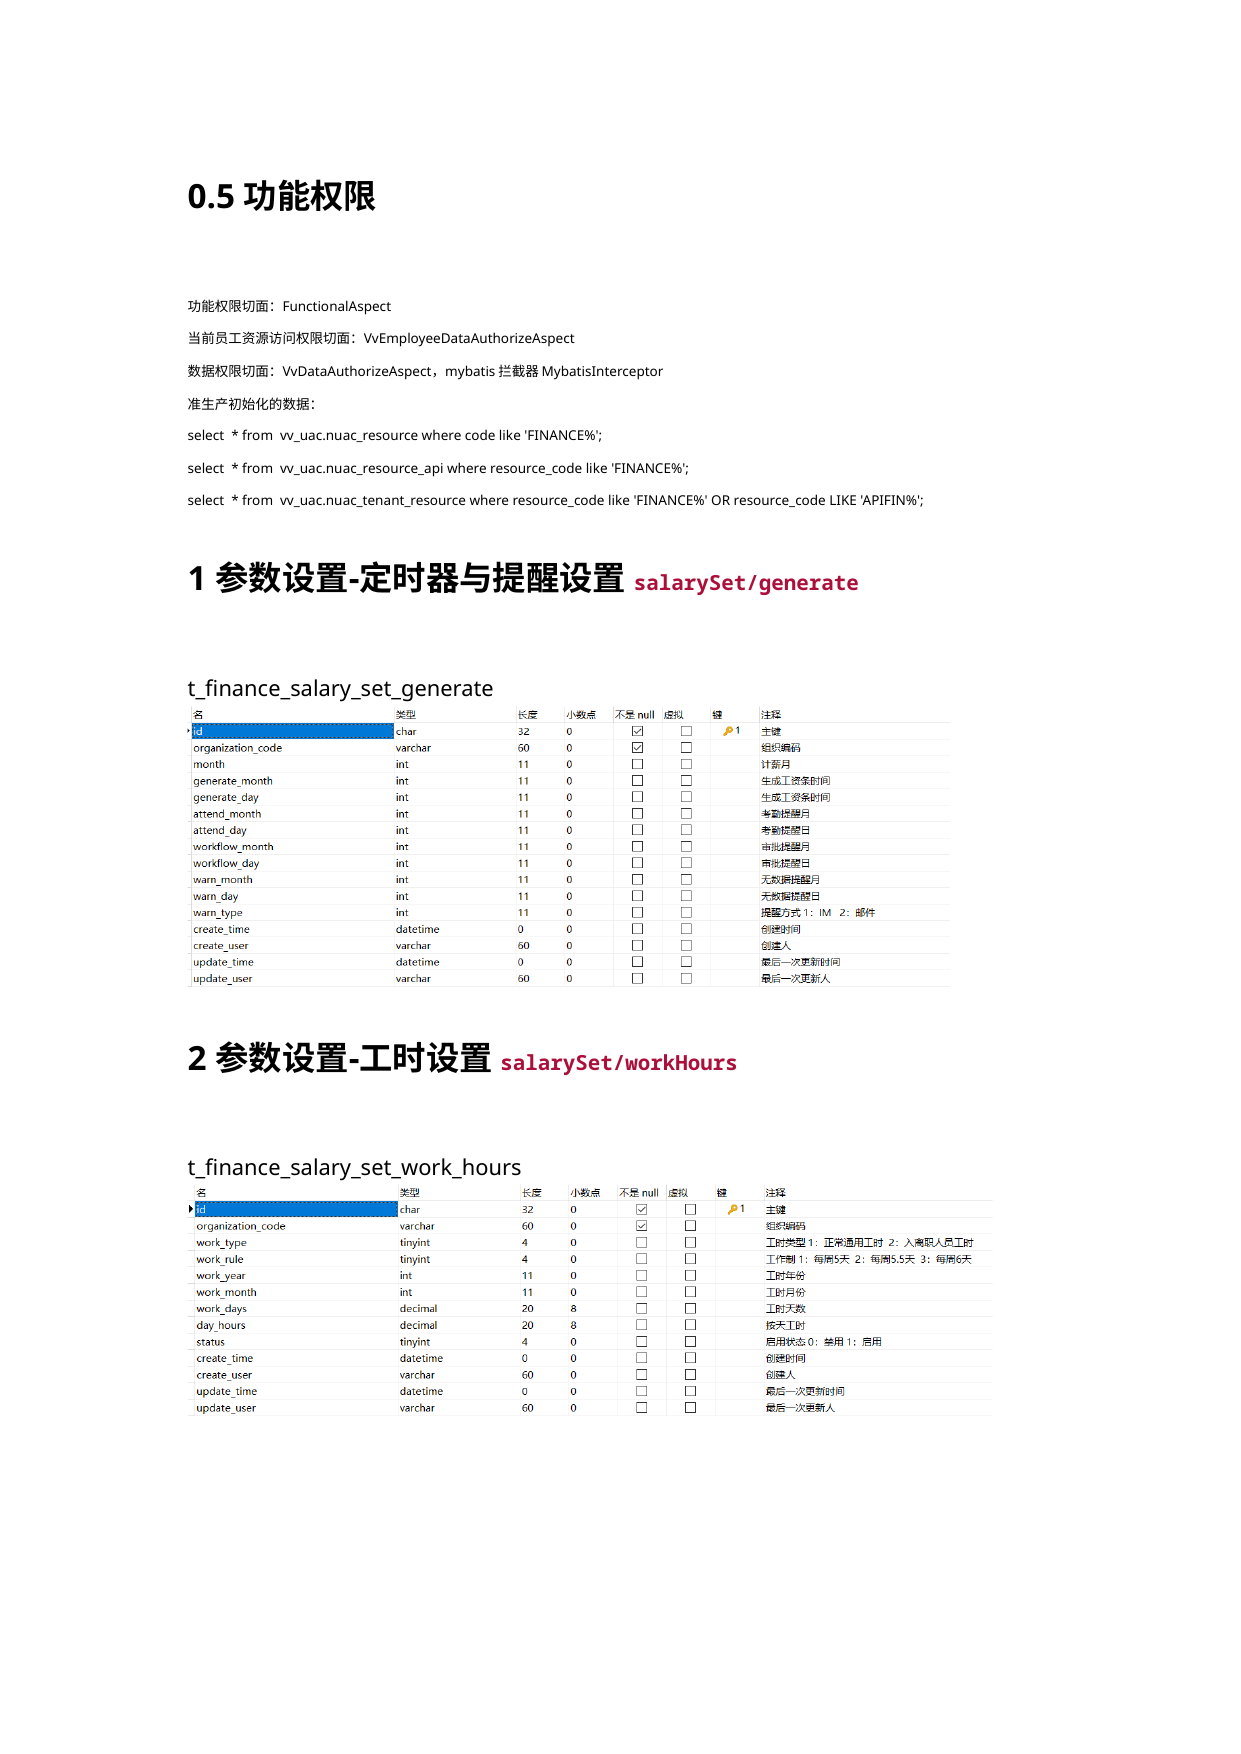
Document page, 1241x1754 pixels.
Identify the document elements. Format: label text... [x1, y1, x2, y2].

text 数据权限切面：VvDataAuthorizeAspect，mybatis拦截器MybatisInterceptor [187, 354, 1053, 387]
subtitle 2 参数设置-工时设置 salarySet/workHours [187, 1023, 1053, 1088]
picture [187, 1183, 993, 1431]
text 当前员工资源访问权限切面：VvEmployeeDataAuthorizeAspect [187, 322, 1053, 354]
text 功能权限切面：FunctionalAspect [187, 289, 1053, 322]
subtitle 0.5 功能权限 [187, 162, 1053, 227]
text select * from vv_uac.nuac_resource_api where resource_code like 'FINANCE%'; [187, 452, 1053, 484]
text 准生产初始化的数据： [187, 387, 1053, 419]
subtitle 1 参数设置-定时器与提醒设置 salarySet/generate [187, 544, 1053, 609]
picture [187, 703, 951, 991]
text select * from vv_uac.nuac_tenant_resource where resource_code like 'FINANCE%' OR resource_code LIKE 'APIFIN%'; [187, 484, 1053, 517]
text t_finance_salary_set_generate [187, 671, 1053, 704]
text select * from vv_uac.nuac_resource where code like 'FINANCE%'; [187, 419, 1053, 452]
text t_finance_salary_set_work_hours [187, 1151, 1053, 1183]
